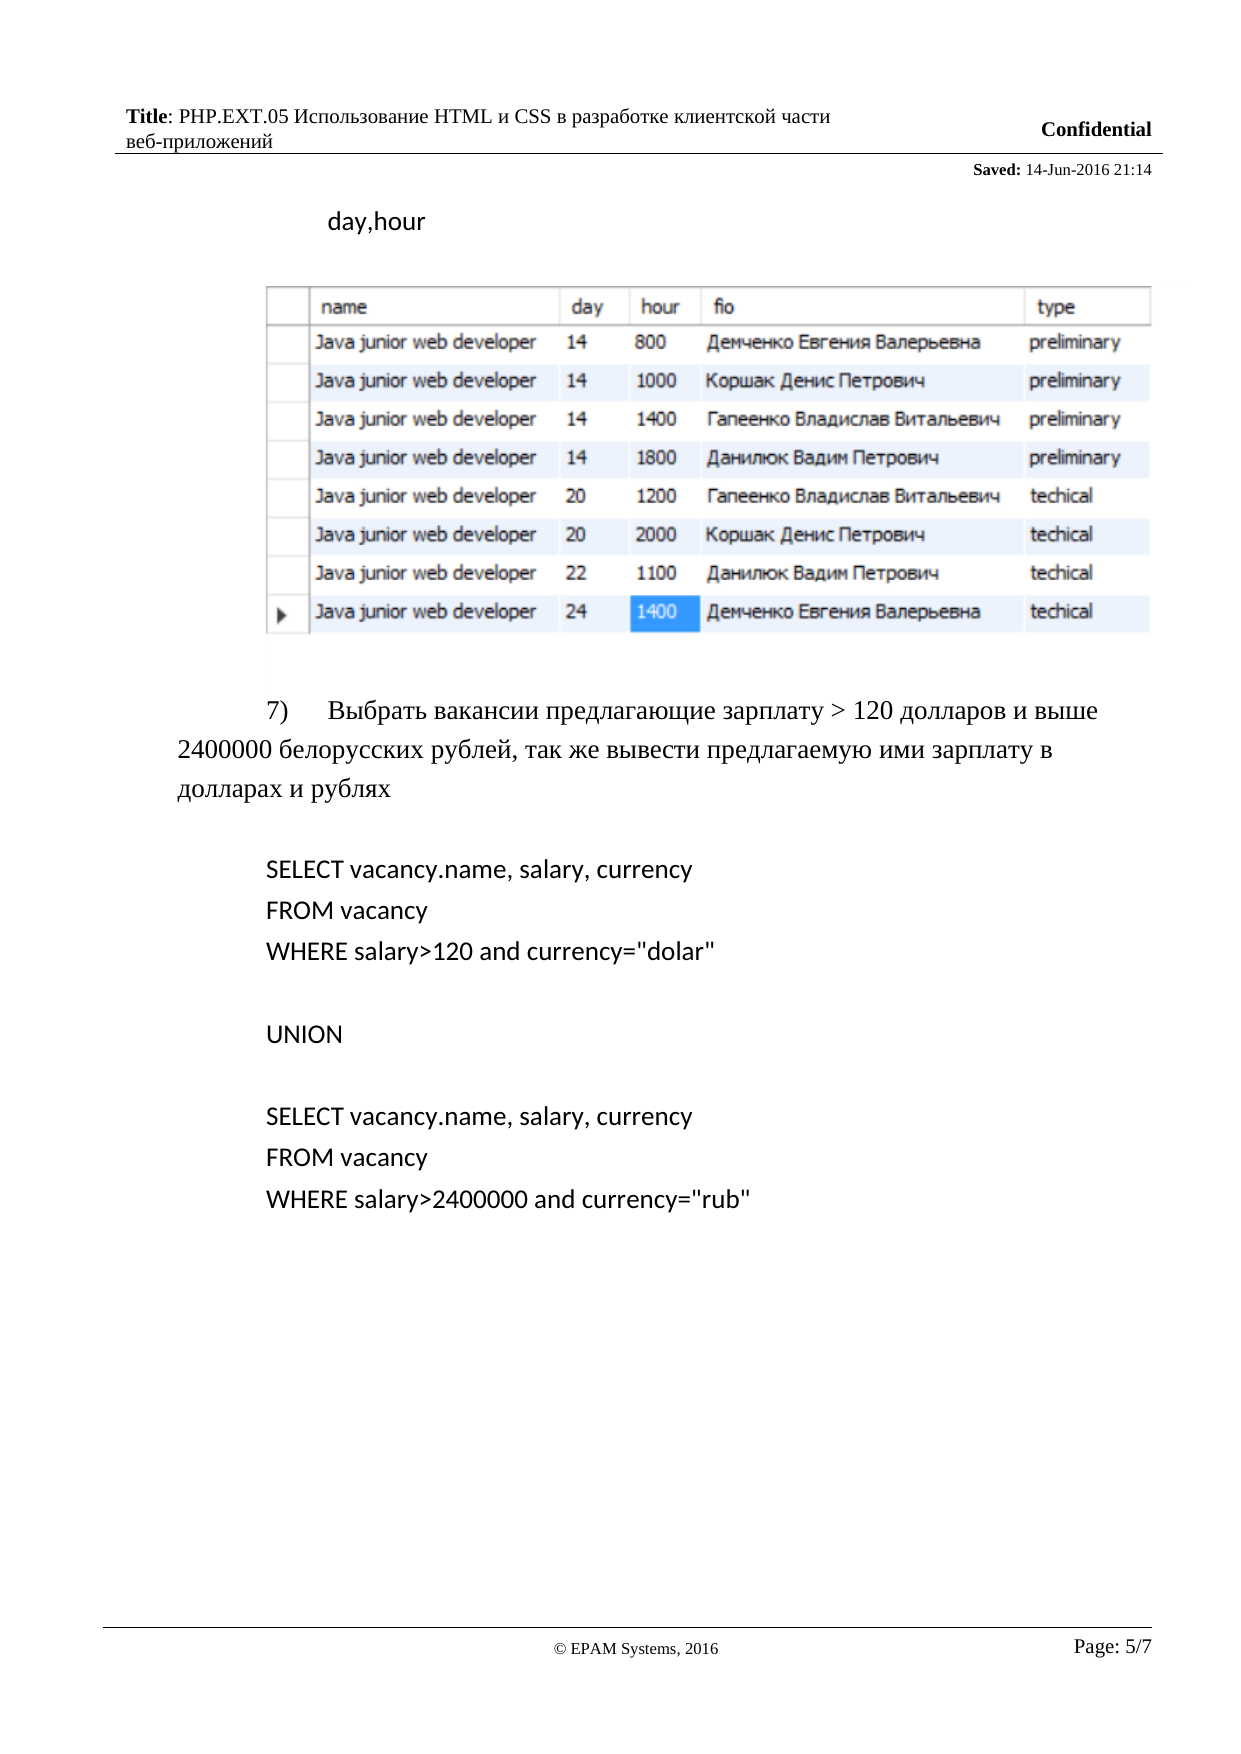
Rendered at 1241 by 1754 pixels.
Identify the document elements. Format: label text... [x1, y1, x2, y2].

list Выбрать вакансии предлагающие зарплату > 120 долларов и выше 2400000 белорусских рублей, так же вывести предлагаемую ими зарплату в долларах и рублях [177, 694, 1152, 803]
list SELECT vacancy.name, salary, currency [177, 852, 1152, 885]
list SELECT vacancy.name, salary, currency [177, 1099, 1152, 1132]
list WHERE salary>120 and currency="dolar" [177, 934, 1152, 967]
list FROM vacancy [177, 1141, 1152, 1174]
list WHERE salary>2400000 and currency="rub" [177, 1182, 1152, 1215]
list day,hour [177, 204, 1152, 237]
picture [265, 286, 1191, 689]
list UNION [177, 1017, 1152, 1050]
list FROM vacancy [177, 893, 1152, 926]
